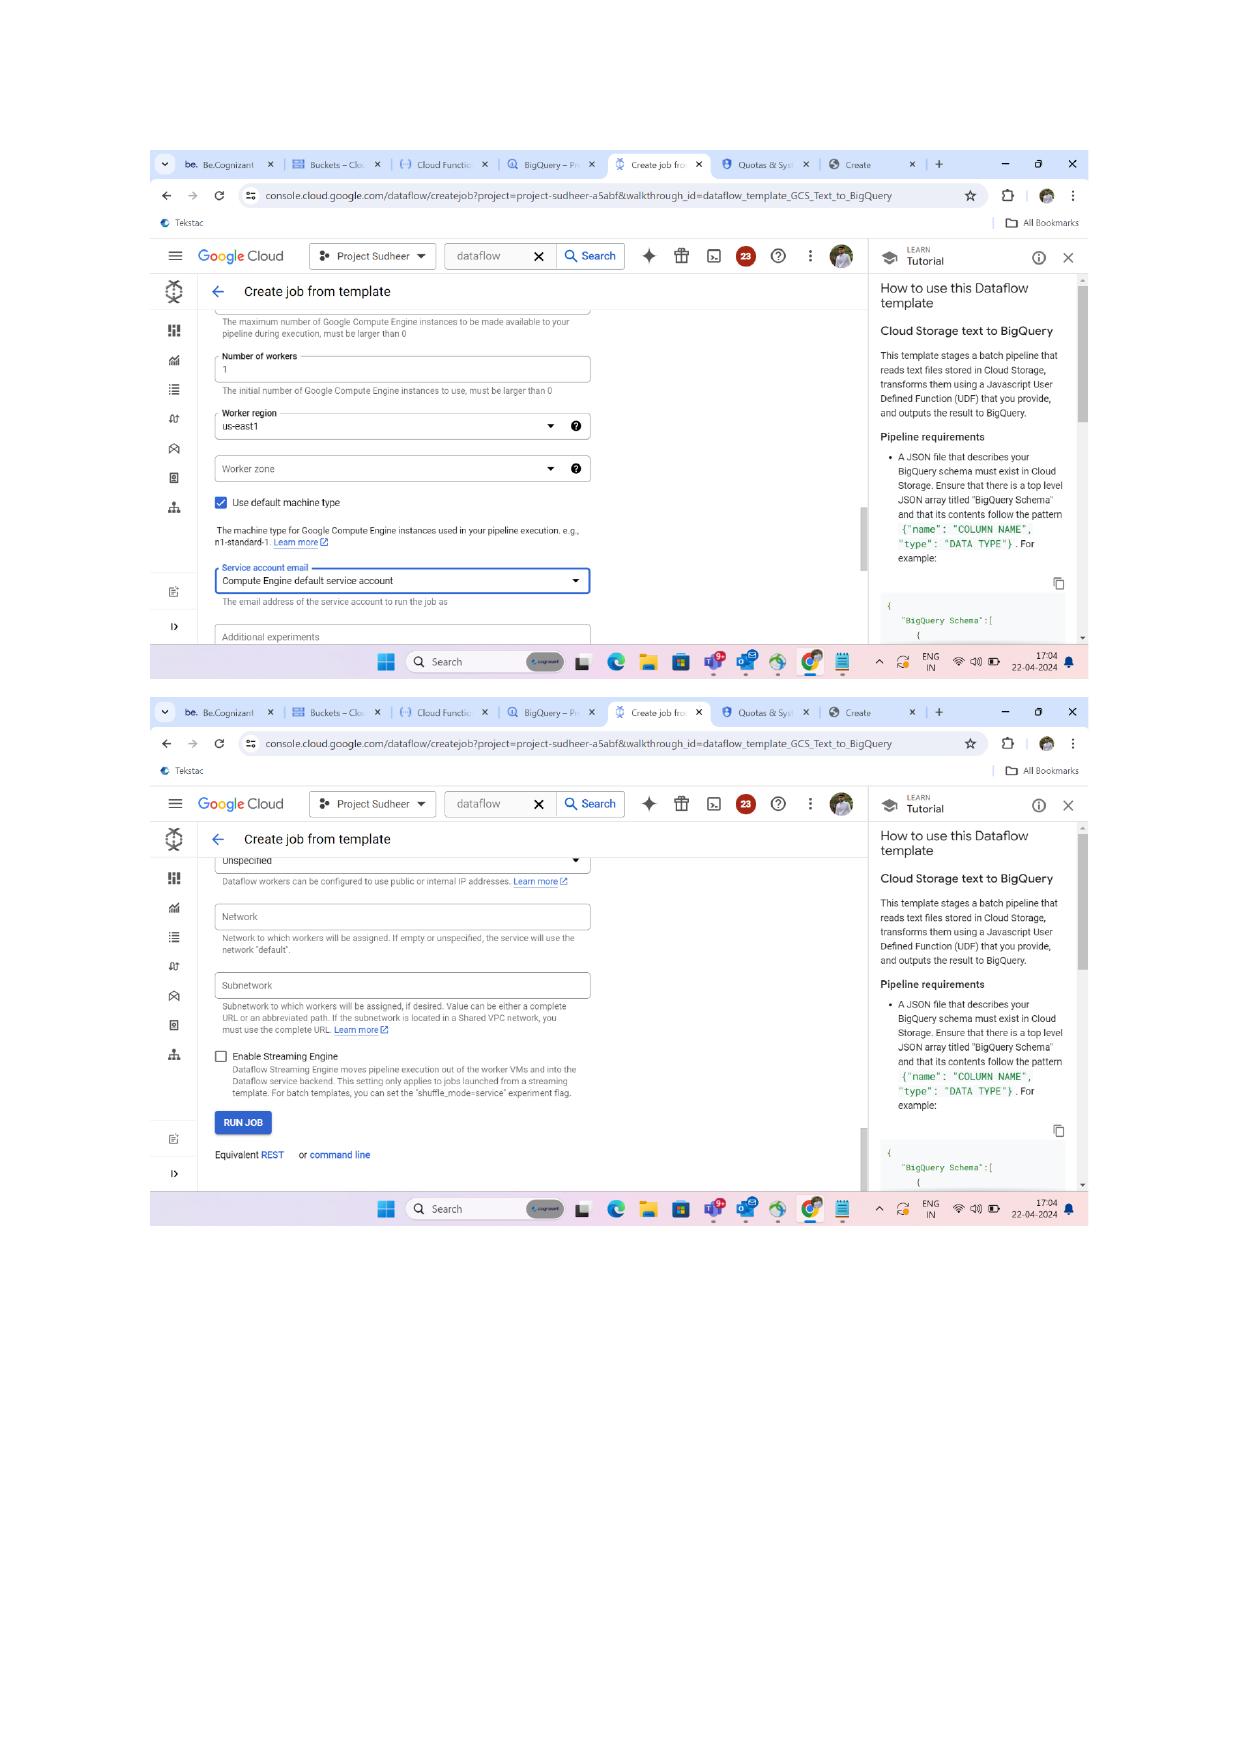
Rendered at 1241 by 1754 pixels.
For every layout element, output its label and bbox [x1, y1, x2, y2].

picture [150, 150, 1089, 679]
picture [150, 697, 1089, 1226]
